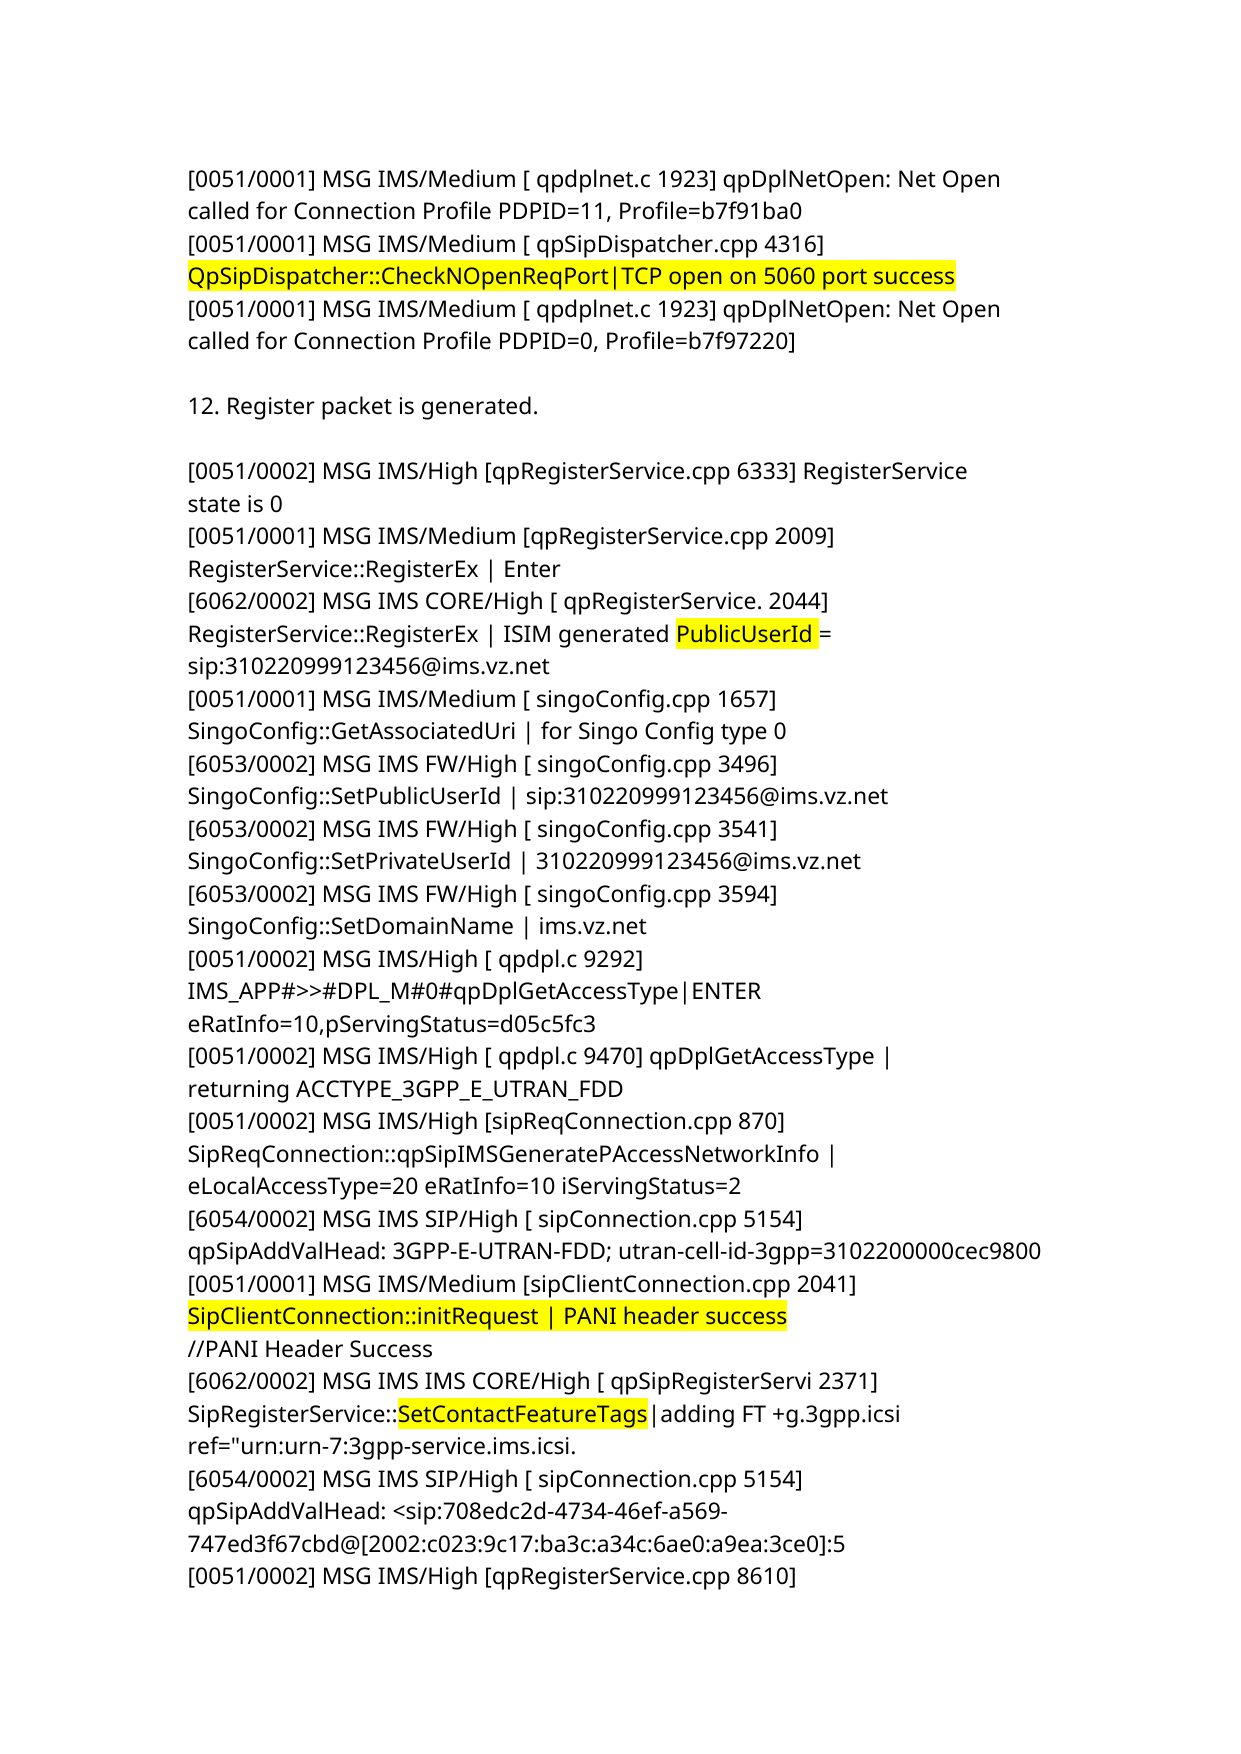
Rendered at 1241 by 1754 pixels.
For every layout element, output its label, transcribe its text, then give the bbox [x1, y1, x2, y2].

text SipReqConnection::qpSipIMSGeneratePAccessNetworkInfo | [187, 1137, 1053, 1169]
text [0051/0002] MSG IMS/High [ qpdpl.c 9292] [187, 942, 1053, 974]
text ref="urn:urn-7:3gpp-service.ims.icsi. [187, 1429, 1053, 1462]
list Register packet is generated. [187, 389, 1053, 422]
text [6053/0002] MSG IMS FW/High [ singoConfig.cpp 3594] [187, 877, 1053, 909]
text called for Connection Profile PDPID=11, Profile=b7f91ba0 [187, 194, 1053, 227]
text qpSipAddValHead: <sip:708edc2d-4734-46ef-a569- [187, 1494, 1053, 1527]
text [6053/0002] MSG IMS FW/High [ singoConfig.cpp 3496] [187, 747, 1053, 779]
text IMS_APP#>>#DPL_M#0#qpDplGetAccessType|ENTER [187, 974, 1053, 1007]
text [0051/0002] MSG IMS/High [qpRegisterService.cpp 8610] [187, 1559, 1053, 1592]
text SingoConfig::SetDomainName | ims.vz.net [187, 909, 1053, 942]
text SingoConfig::SetPublicUserId | sip:310220999123456@ims.vz.net [187, 779, 1053, 812]
text [0051/0001] MSG IMS/Medium [sipClientConnection.cpp 2041] [187, 1267, 1053, 1299]
text [6062/0002] MSG IMS IMS CORE/High [ qpSipRegisterServi 2371] [187, 1364, 1053, 1397]
text [0051/0002] MSG IMS/High [ qpdpl.c 9470] qpDplGetAccessType | [187, 1039, 1053, 1072]
text [0051/0002] MSG IMS/High [sipReqConnection.cpp 870] [187, 1104, 1053, 1137]
text 747ed3f67cbd@[2002:c023:9c17:ba3c:a34c:6ae0:a9ea:3ce0]:5 [187, 1527, 1053, 1559]
text SipClientConnection::initRequest | PANI header success [187, 1299, 1053, 1332]
text [6053/0002] MSG IMS FW/High [ singoConfig.cpp 3541] [187, 812, 1053, 844]
text sip:310220999123456@ims.vz.net [187, 649, 1053, 682]
text SipRegisterService::SetContactFeatureTags|adding FT +g.3gpp.icsi [187, 1397, 1053, 1429]
text RegisterService::RegisterEx | ISIM generated PublicUserId = [187, 617, 1053, 649]
text [6054/0002] MSG IMS SIP/High [ sipConnection.cpp 5154] [187, 1462, 1053, 1494]
text RegisterService::RegisterEx | Enter [187, 552, 1053, 584]
text [0051/0002] MSG IMS/High [qpRegisterService.cpp 6333] RegisterService [187, 454, 1053, 487]
text eLocalAccessType=20 eRatInfo=10 iServingStatus=2 [187, 1169, 1053, 1202]
text [0051/0001] MSG IMS/Medium [ qpSipDispatcher.cpp 4316] [187, 227, 1053, 259]
text [0051/0001] MSG IMS/Medium [qpRegisterService.cpp 2009] [187, 519, 1053, 552]
text [6062/0002] MSG IMS CORE/High [ qpRegisterService. 2044] [187, 584, 1053, 617]
text SingoConfig::GetAssociatedUri | for Singo Config type 0 [187, 714, 1053, 747]
text [0051/0001] MSG IMS/Medium [ qpdplnet.c 1923] qpDplNetOpen: Net Open [187, 162, 1053, 194]
text returning ACCTYPE_3GPP_E_UTRAN_FDD [187, 1072, 1053, 1104]
text [6054/0002] MSG IMS SIP/High [ sipConnection.cpp 5154] [187, 1202, 1053, 1234]
text //PANI Header Success [187, 1332, 1053, 1364]
text eRatInfo=10,pServingStatus=d05c5fc3 [187, 1007, 1053, 1039]
text [0051/0001] MSG IMS/Medium [ qpdplnet.c 1923] qpDplNetOpen: Net Open [187, 292, 1053, 324]
text SingoConfig::SetPrivateUserId | 310220999123456@ims.vz.net [187, 844, 1053, 877]
text called for Connection Profile PDPID=0, Profile=b7f97220] [187, 324, 1053, 357]
text QpSipDispatcher::CheckNOpenReqPort|TCP open on 5060 port success [187, 259, 1053, 292]
text [0051/0001] MSG IMS/Medium [ singoConfig.cpp 1657] [187, 682, 1053, 714]
text state is 0 [187, 487, 1053, 519]
text qpSipAddValHead: 3GPP-E-UTRAN-FDD; utran-cell-id-3gpp=3102200000cec9800 [187, 1234, 1053, 1267]
